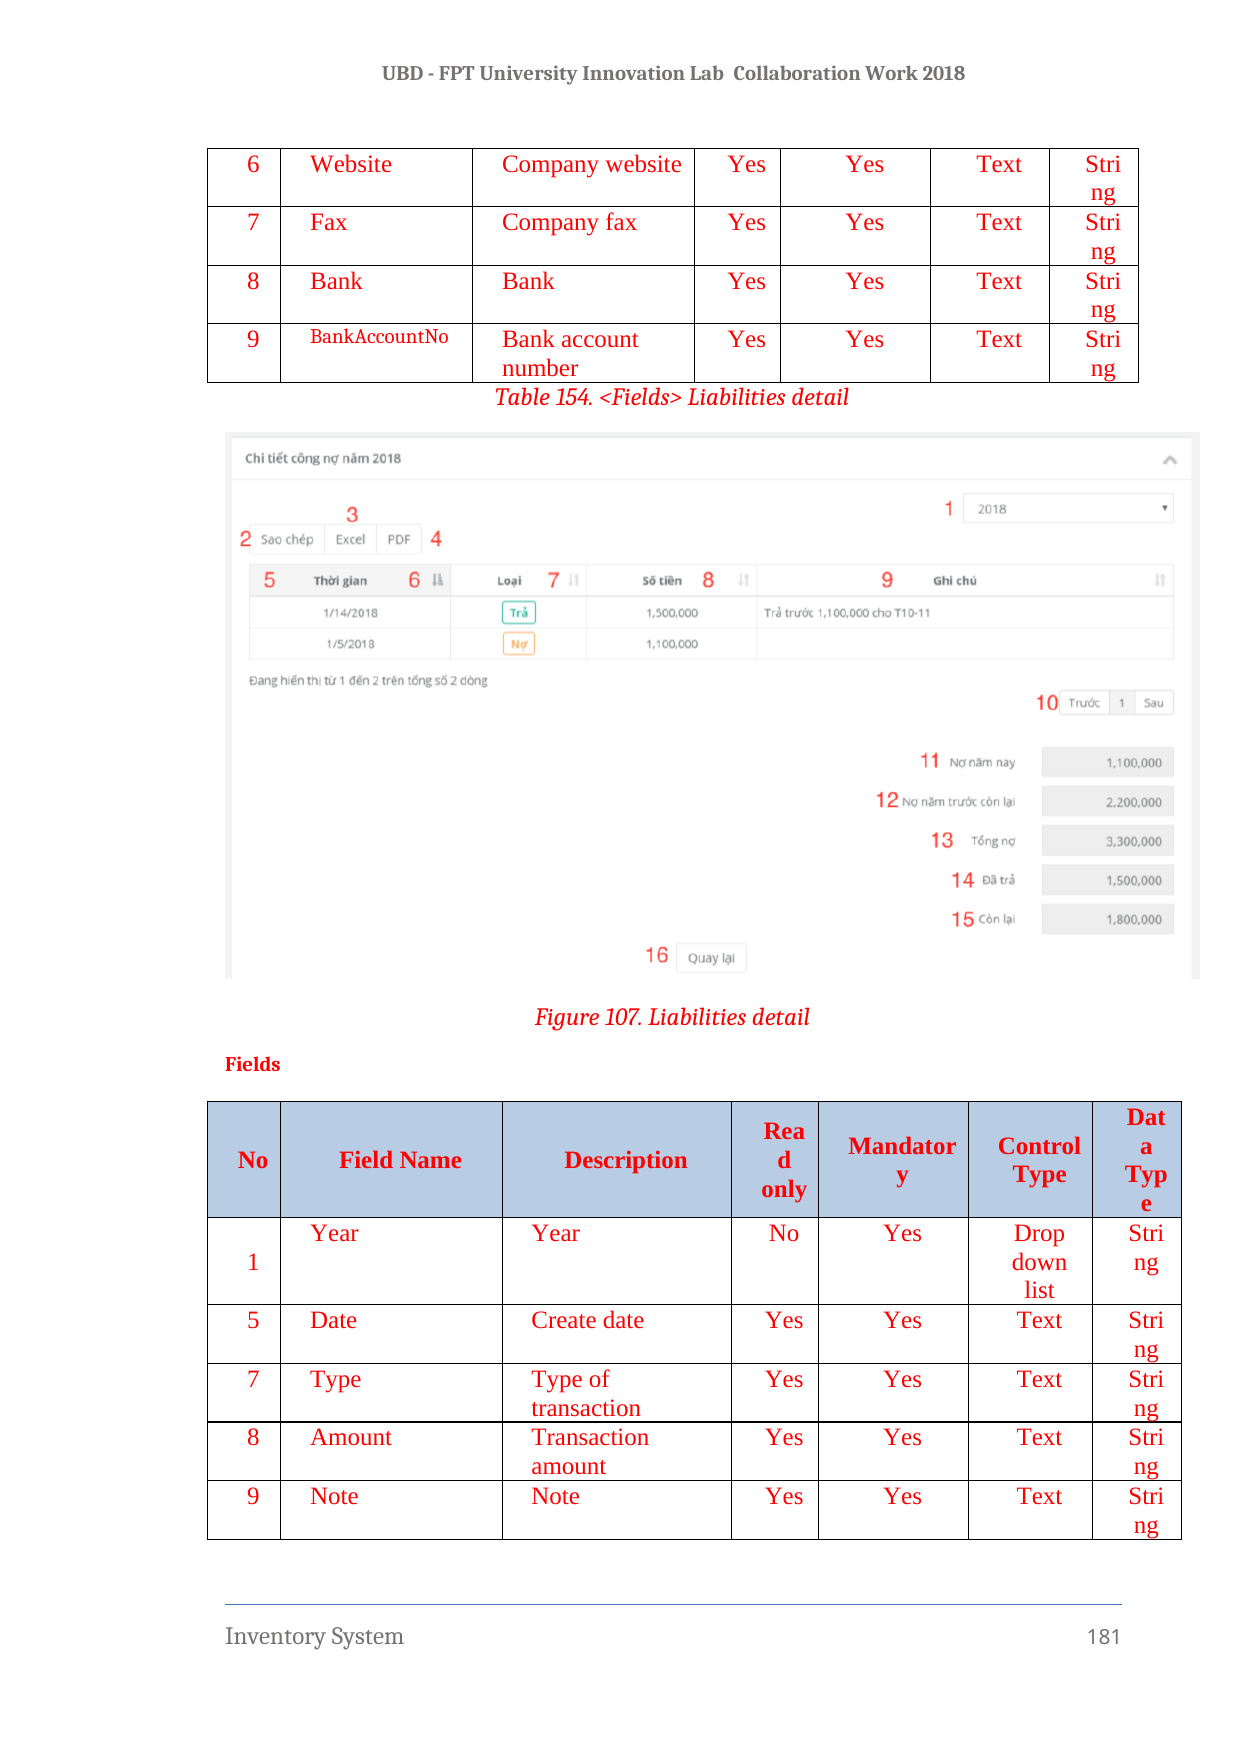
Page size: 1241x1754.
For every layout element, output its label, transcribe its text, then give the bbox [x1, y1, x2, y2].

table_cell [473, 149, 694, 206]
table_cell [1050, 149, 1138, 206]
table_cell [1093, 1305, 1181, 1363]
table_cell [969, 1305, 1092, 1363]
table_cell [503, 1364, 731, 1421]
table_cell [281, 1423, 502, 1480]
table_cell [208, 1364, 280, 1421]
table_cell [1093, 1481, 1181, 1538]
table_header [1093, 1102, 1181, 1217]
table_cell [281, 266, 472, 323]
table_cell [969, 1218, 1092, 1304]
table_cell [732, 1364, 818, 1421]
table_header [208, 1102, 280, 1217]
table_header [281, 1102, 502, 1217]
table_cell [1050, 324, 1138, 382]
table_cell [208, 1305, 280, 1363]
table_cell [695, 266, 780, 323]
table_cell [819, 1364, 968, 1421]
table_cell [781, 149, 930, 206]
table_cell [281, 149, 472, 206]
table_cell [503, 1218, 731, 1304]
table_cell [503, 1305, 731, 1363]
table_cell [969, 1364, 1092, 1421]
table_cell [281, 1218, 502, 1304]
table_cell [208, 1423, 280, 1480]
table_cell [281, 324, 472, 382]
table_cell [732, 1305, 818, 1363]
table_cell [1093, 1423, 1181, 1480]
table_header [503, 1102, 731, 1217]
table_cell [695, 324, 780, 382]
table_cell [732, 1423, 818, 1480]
text Fields [225, 1053, 1122, 1077]
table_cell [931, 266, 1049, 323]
picture [224, 432, 1200, 979]
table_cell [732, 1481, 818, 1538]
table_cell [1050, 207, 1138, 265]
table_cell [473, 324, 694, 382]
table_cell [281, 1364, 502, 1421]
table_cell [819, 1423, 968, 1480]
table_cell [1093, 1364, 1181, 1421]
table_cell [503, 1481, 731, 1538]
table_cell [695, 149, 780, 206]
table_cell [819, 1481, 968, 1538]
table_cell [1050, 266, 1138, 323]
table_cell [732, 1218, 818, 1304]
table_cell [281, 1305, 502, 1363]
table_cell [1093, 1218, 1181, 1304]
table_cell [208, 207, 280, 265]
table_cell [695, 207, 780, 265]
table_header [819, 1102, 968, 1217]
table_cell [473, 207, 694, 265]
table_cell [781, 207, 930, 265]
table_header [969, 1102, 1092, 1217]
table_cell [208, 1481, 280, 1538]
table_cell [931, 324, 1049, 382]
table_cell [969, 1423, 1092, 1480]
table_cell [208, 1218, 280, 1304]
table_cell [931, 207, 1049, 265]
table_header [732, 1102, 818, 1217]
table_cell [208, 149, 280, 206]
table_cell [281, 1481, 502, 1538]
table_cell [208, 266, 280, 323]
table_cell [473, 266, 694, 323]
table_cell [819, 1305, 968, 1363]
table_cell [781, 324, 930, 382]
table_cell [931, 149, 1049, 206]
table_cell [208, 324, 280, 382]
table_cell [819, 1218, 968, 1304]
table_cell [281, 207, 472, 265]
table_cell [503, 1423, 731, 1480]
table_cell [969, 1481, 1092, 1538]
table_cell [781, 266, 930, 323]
